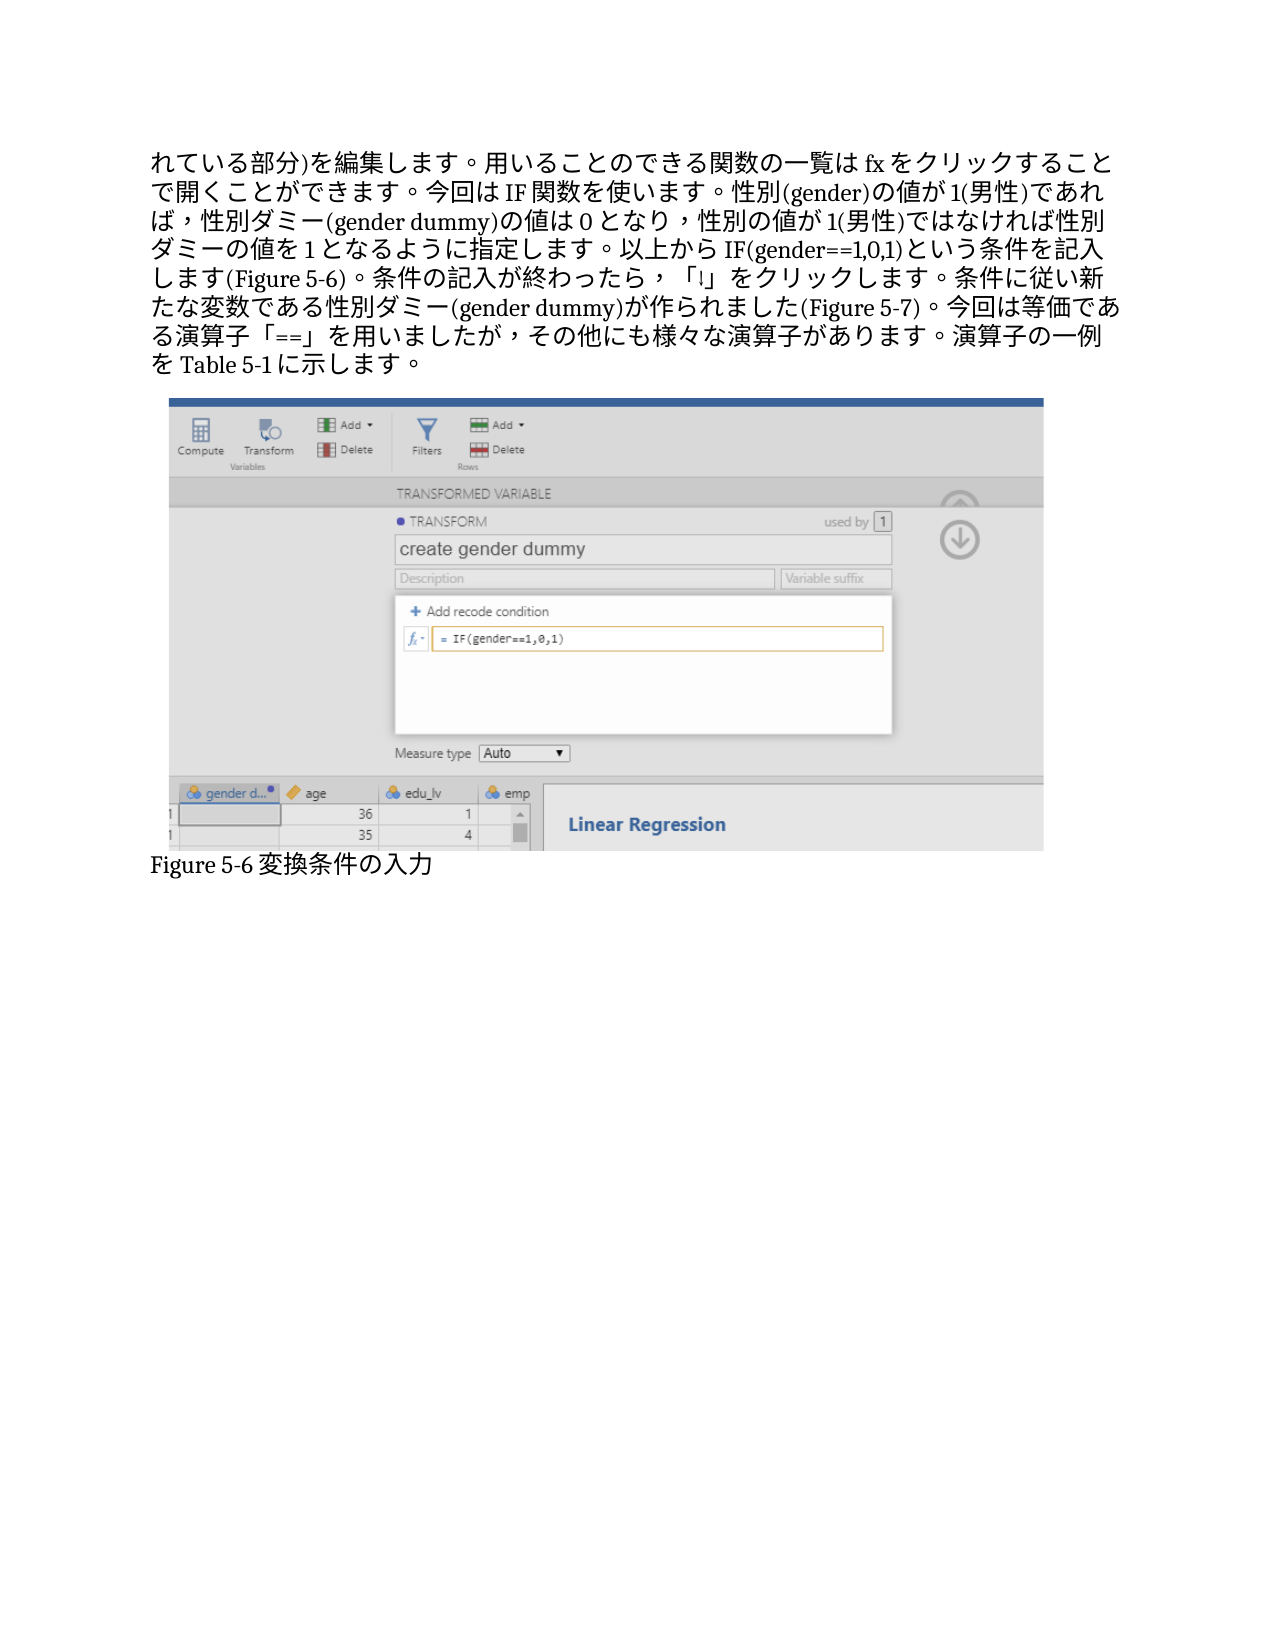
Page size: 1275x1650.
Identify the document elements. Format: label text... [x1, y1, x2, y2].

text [150, 150, 1125, 380]
picture [168, 398, 1044, 851]
